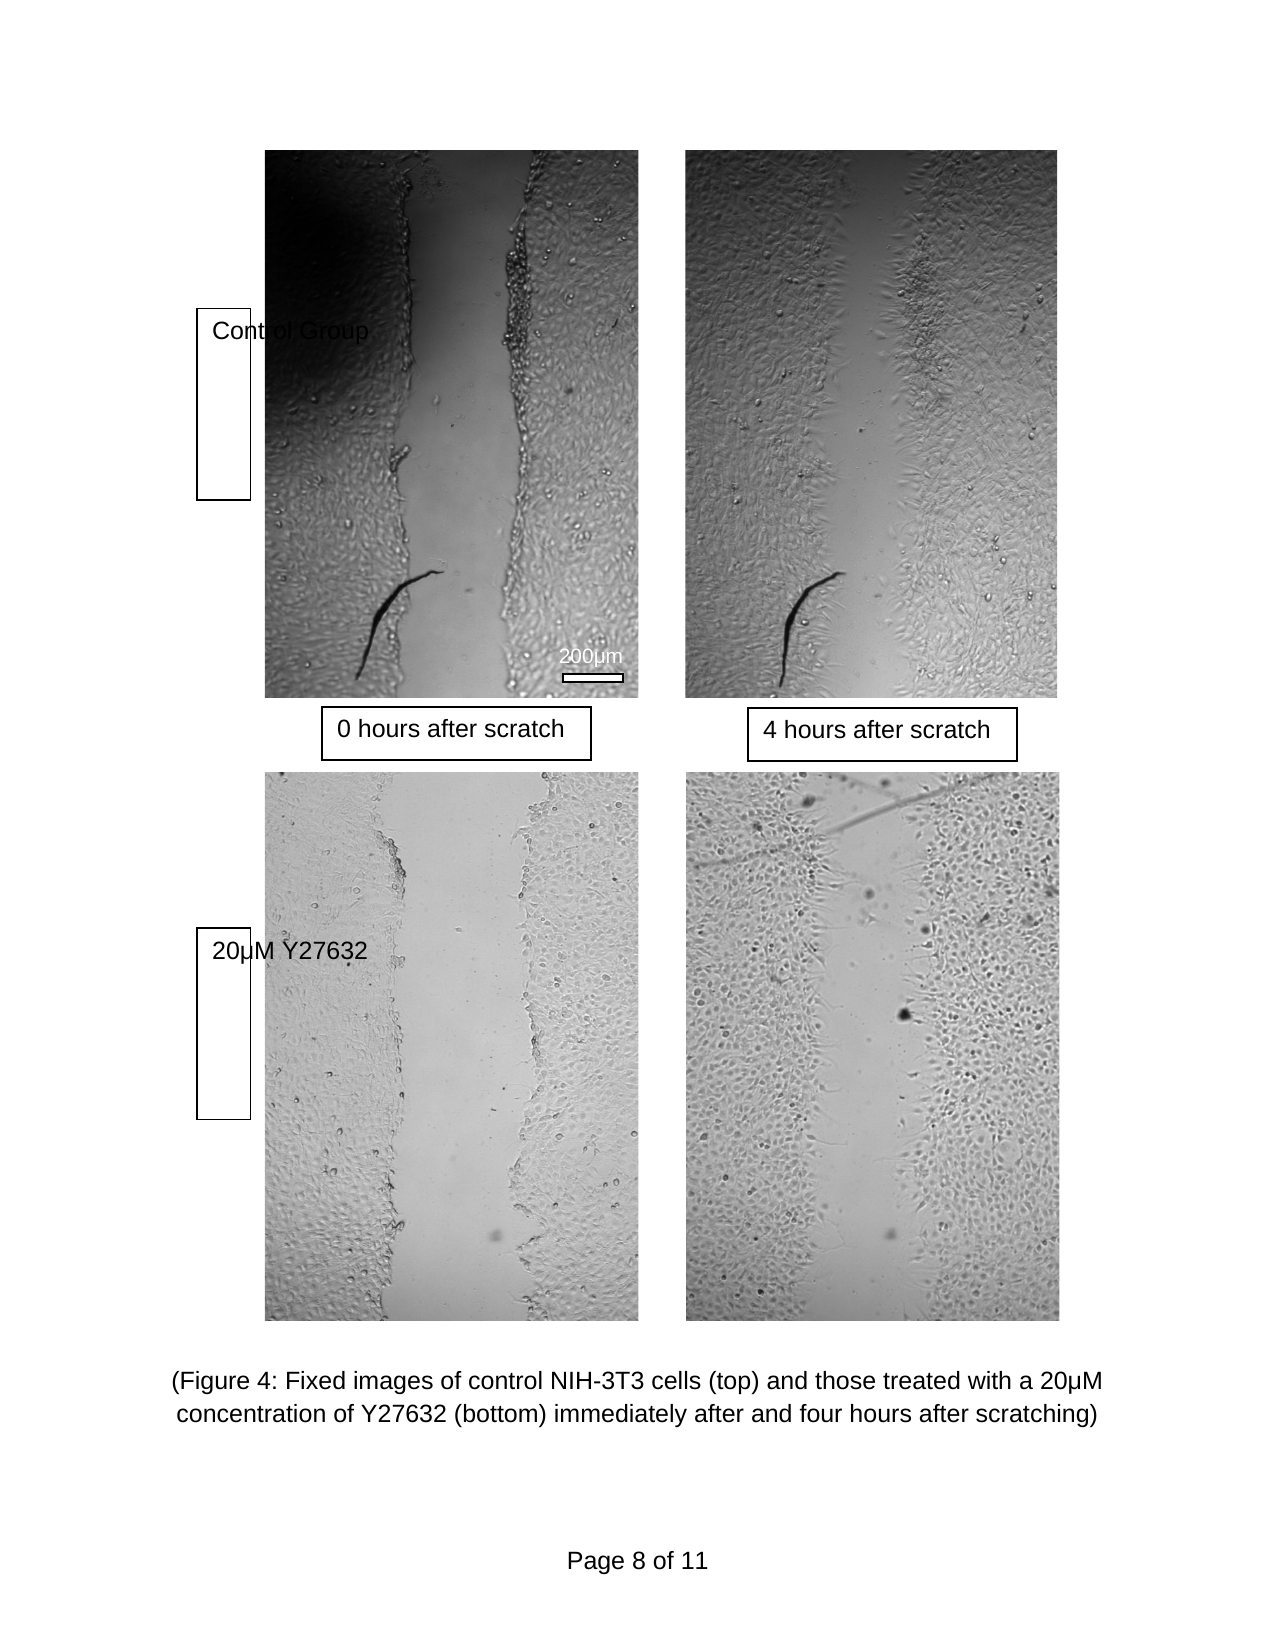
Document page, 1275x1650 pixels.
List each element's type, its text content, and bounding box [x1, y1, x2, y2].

picture [685, 150, 1058, 698]
picture [686, 772, 1060, 1321]
picture [264, 150, 639, 698]
text (Figure 4: Fixed images of control NIH-3T3 cells (top) and those treated with a 20μM concentration of Y27632 (bottom) immediately after and four hours after scratching) [150, 1366, 1125, 1427]
picture [264, 772, 639, 1321]
